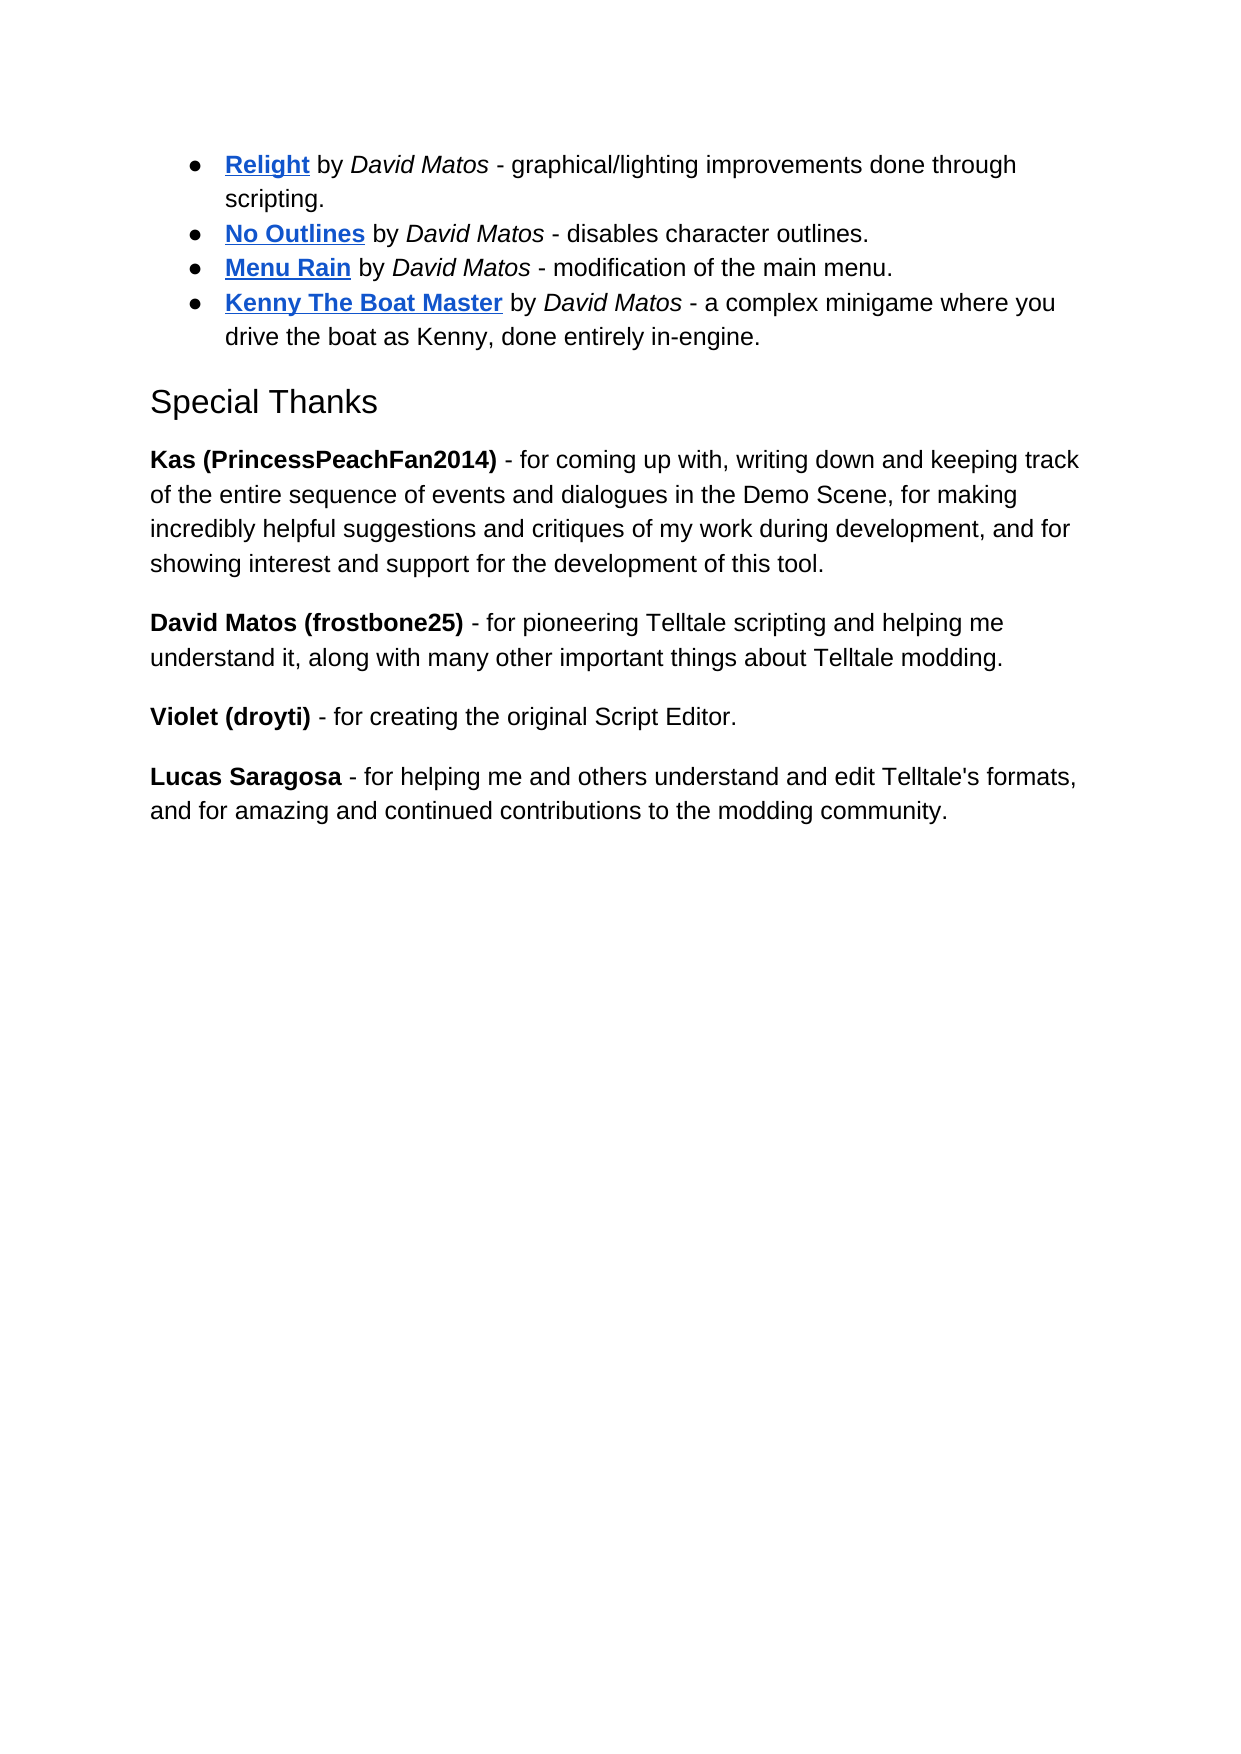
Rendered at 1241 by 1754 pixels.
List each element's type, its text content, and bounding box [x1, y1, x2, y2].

text Kas (PrincessPeachFan2014) - for coming up with, writing down and keeping track of the entire sequence of events and dialogues in the Demo Scene, for making incredibly helpful suggestions and critiques of my work during development, and for showing interest and support for the development of this tool. [150, 445, 1090, 577]
list Kenny The Boat Master by David Matos - a complex minigame where you drive the boat as Kenny, done entirely in-engine. [187, 288, 1090, 351]
list Relight by David Matos - graphical/lighting improvements done through scripting. [187, 150, 1090, 213]
text Lucas Saragosa - for helping me and others understand and edit Telltale's formats, and for amazing and continued contributions to the modding community. [150, 762, 1090, 825]
list No Outlines by David Matos - disables character outlines. [187, 219, 1090, 248]
text Violet (droyti) - for creating the original Script Editor. [150, 702, 1090, 731]
list Menu Rain by David Matos - modification of the main menu. [187, 253, 1090, 282]
subtitle Special Thanks [150, 382, 1090, 420]
text David Matos (frostbone25) - for pioneering Telltale scripting and helping me understand it, along with many other important things about Telltale modding. [150, 608, 1090, 671]
